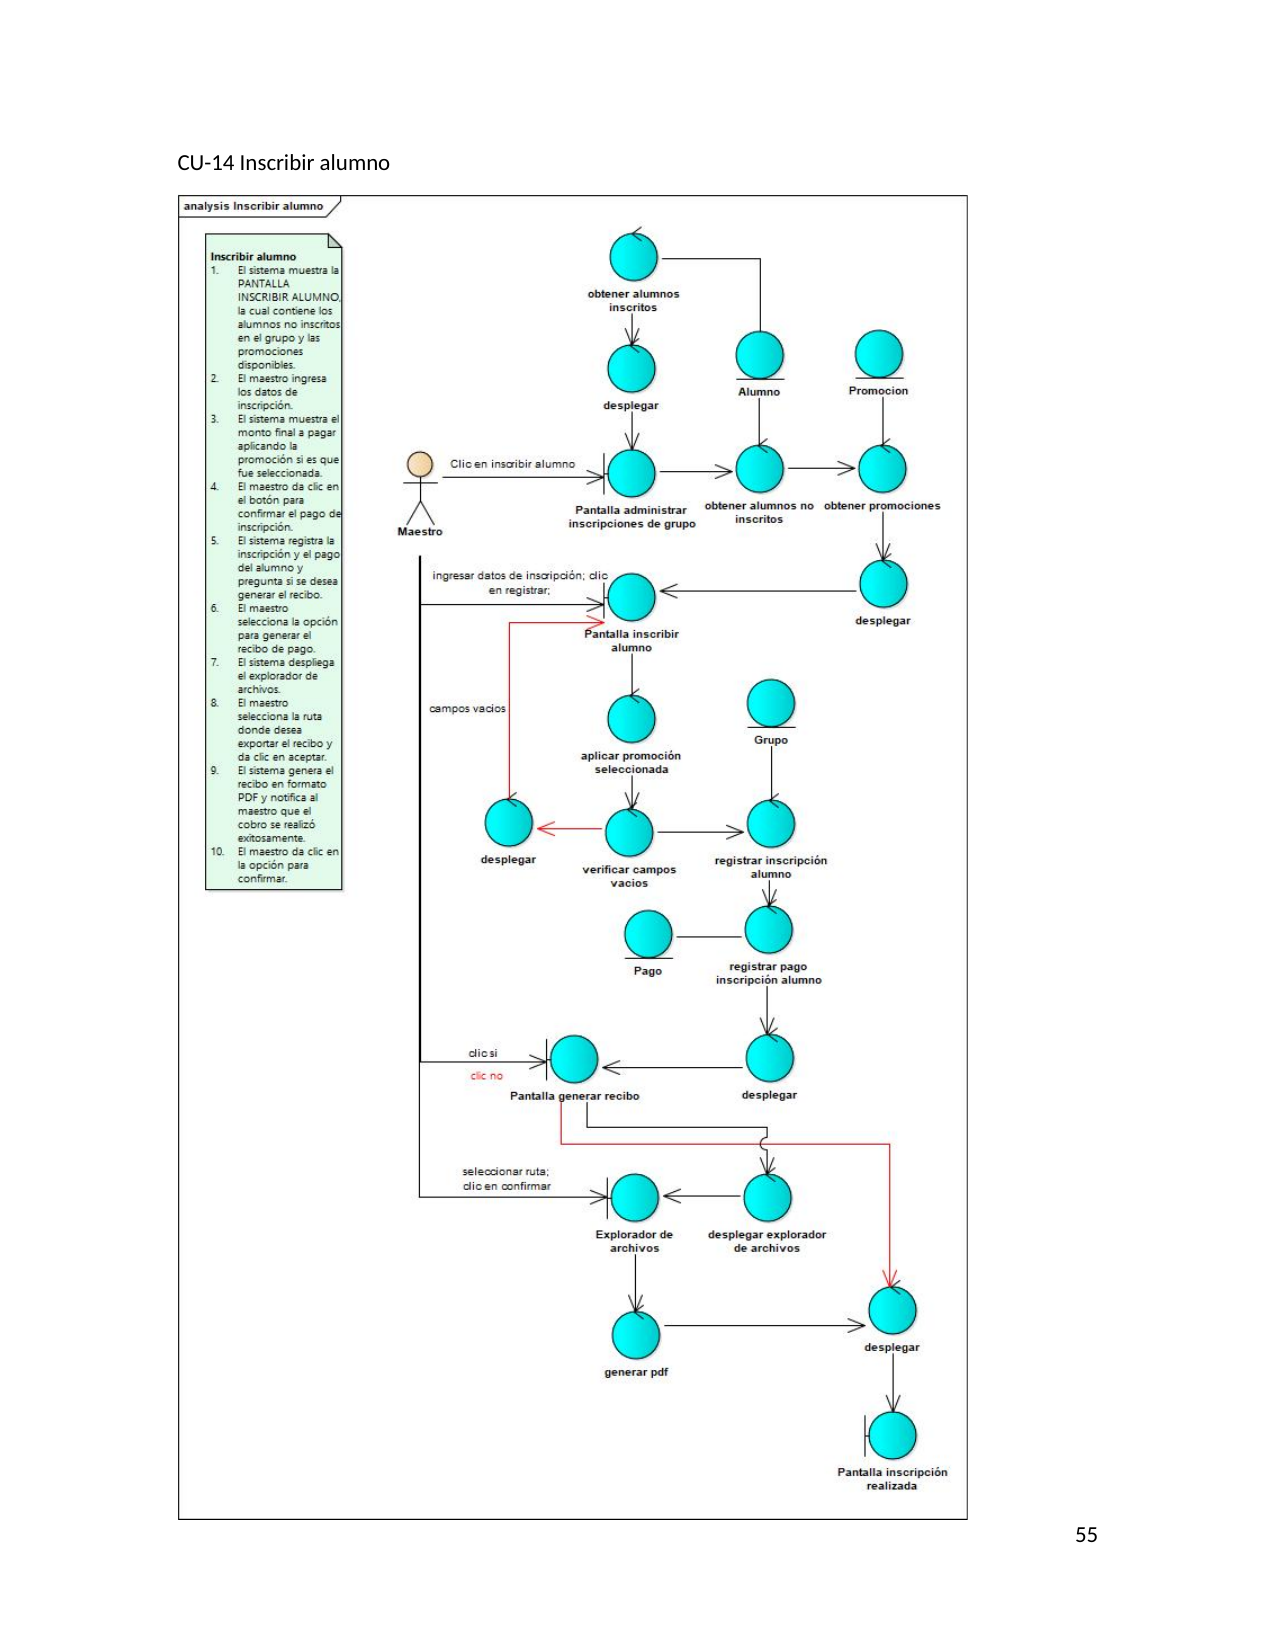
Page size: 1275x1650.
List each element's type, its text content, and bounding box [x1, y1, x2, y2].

text CU-14 Inscribir alumno [177, 148, 1098, 176]
picture [177, 194, 968, 1520]
